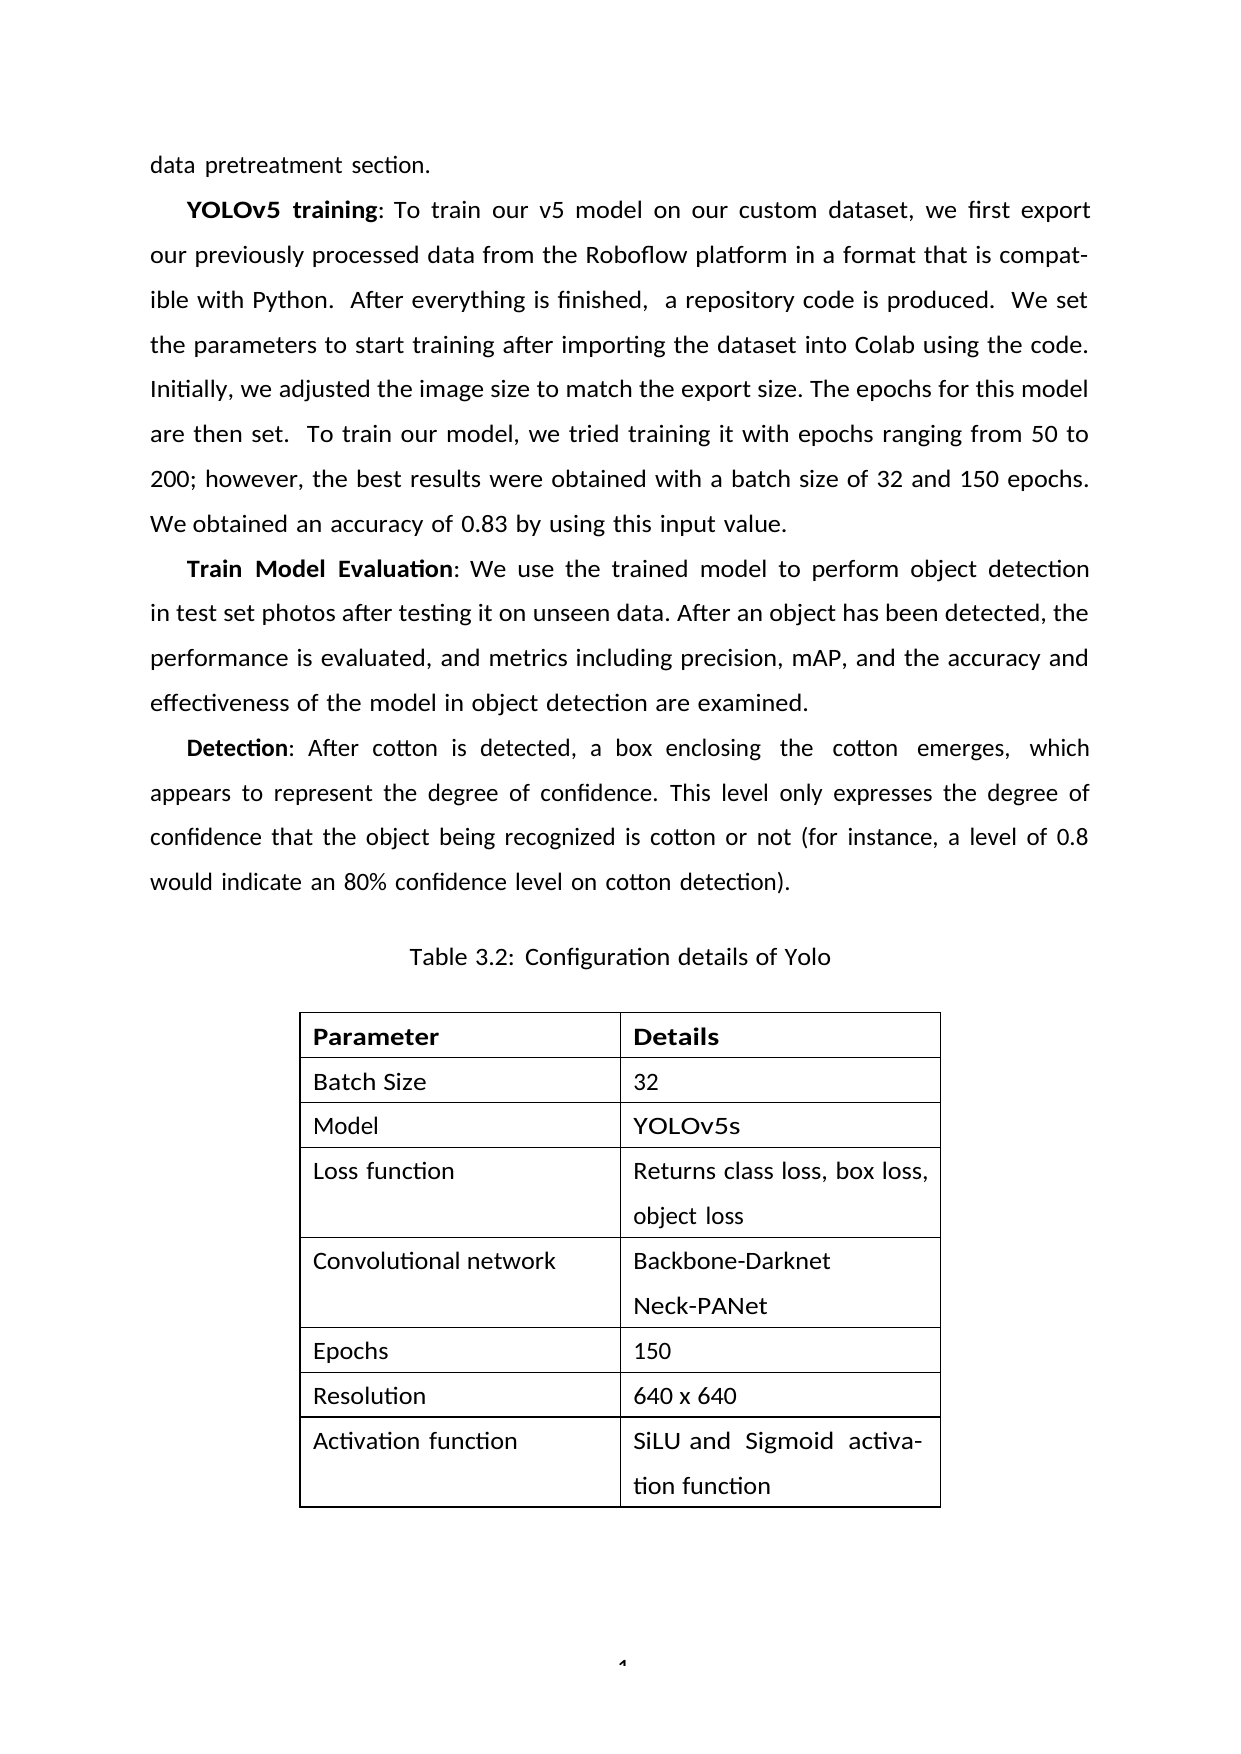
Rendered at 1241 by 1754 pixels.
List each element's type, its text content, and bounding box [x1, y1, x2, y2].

text Detection: After cotton is detected, a box enclosing the cotton emerges, which appears to represent the degree of confidence. This level only expresses the degree of confidence that the object being recognized is cotton or not (for instance, a level of 0.8 would indicate an 80% confidence level on cotton detection). [150, 732, 1090, 897]
table_cell Epochs [301, 1328, 620, 1372]
table_cell SiLU and Sigmoid activa- tion function [621, 1418, 940, 1506]
table_cell 640 x 640 [621, 1373, 940, 1416]
text data pretreatment section. [150, 149, 1153, 180]
text Table 3.2: Configuration details of Yolo [169, 941, 1071, 971]
table_cell 150 [621, 1328, 940, 1372]
table_header Parameter [301, 1013, 620, 1057]
table_header Details [621, 1013, 940, 1057]
table_cell 32 [621, 1058, 940, 1102]
table_cell Model [301, 1103, 620, 1147]
table_cell Resolution [301, 1373, 620, 1416]
text Train Model Evaluation: We use the trained model to perform object detection in test set photos after testing it on unseen data. After an object has been detected, the performance is evaluated, and metrics including precision, mAP, and the accuracy and effectiveness of the model in object detection are examined. [150, 553, 1091, 718]
table_cell Activation function [301, 1418, 620, 1506]
table_cell YOLOv5s [621, 1103, 940, 1147]
text YOLOv5 training: To train our v5 model on our custom dataset, we first export our previously processed data from the Roboflow platform in a format that is compat- ible with Python. After everything is finished, a repository code is produced. We set the parameters to start training after importing the dataset into Colab using the code. Initially, we adjusted the image size to match the export size. The epochs for this model are then set. To train our model, we tried training it with epochs ranging from 50 to 200; however, the best results were obtained with a batch size of 32 and 150 epochs. We obtained an accuracy of 0.83 by using this input value. [150, 194, 1091, 538]
table_cell Backbone-Darknet Neck-PANet [621, 1238, 940, 1327]
table_cell Returns class loss, box loss, object loss [621, 1148, 940, 1237]
table_cell Loss function [301, 1148, 620, 1237]
table_cell Convolutional network [301, 1238, 620, 1327]
table_cell Batch Size [301, 1058, 620, 1102]
